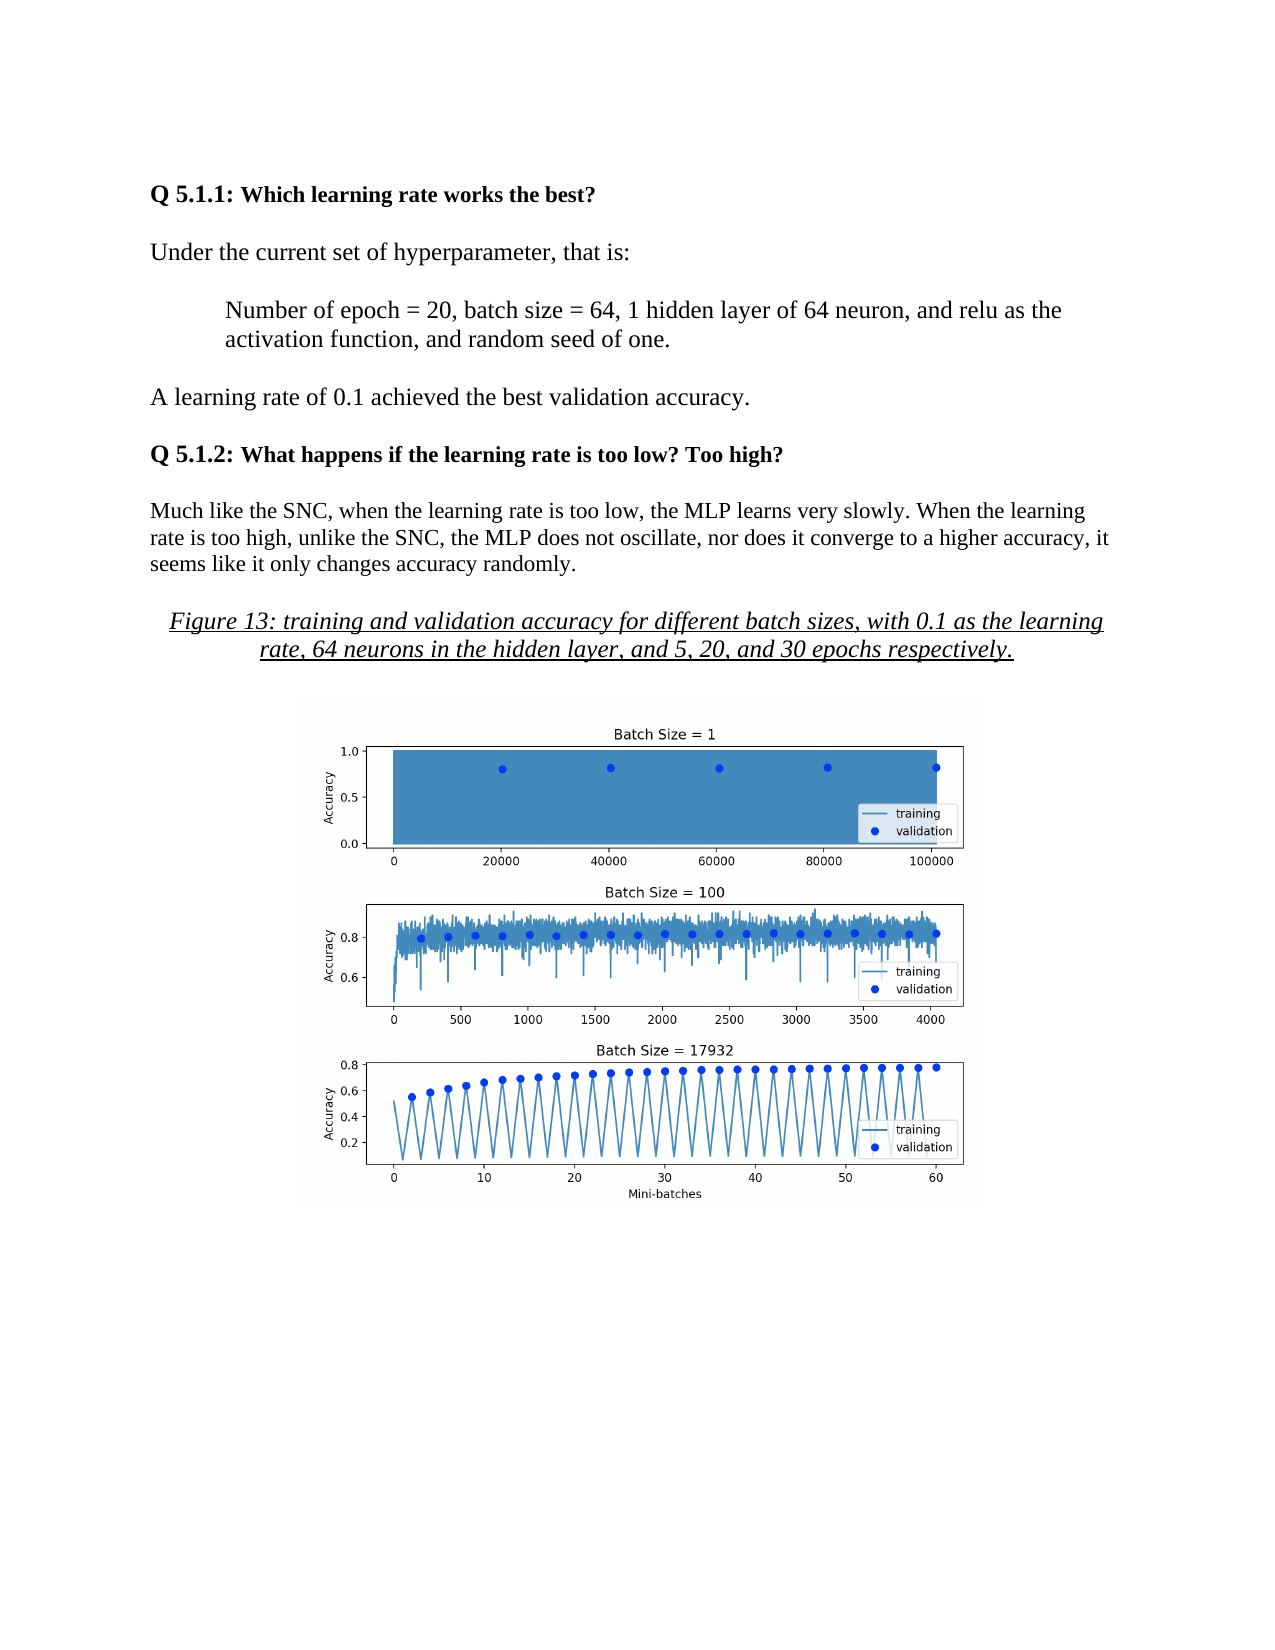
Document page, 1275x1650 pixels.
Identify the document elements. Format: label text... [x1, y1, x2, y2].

text Figure 13: training and validation accuracy for different batch sizes, with 0.1 as the learning rate, 64 neurons in the hidden layer, and 5, 20, and 30 epochs respectively. [150, 606, 1125, 663]
text Q 5.1.2: What happens if the learning rate is too low? Too high? [150, 439, 1125, 468]
text Q 5.1.1: Which learning rate works the best? [150, 179, 1125, 208]
text Number of epoch = 20, batch size = 64, 1 hidden layer of 64 neuron, and relu as the activation function, and random seed of one. [225, 295, 1125, 352]
picture [292, 692, 983, 1213]
text Much like the SNC, when the learning rate is too low, the MLP learns very slowly. When the learning rate is too high, unlike the SNC, the MLP does not oscillate, nor does it converge to a higher accuracy, it seems like it only changes accuracy randomly. [150, 497, 1125, 577]
text Under the current set of hyperparameter, that is: [150, 237, 1125, 266]
text A learning rate of 0.1 achieved the best validation accuracy. [150, 382, 1125, 410]
